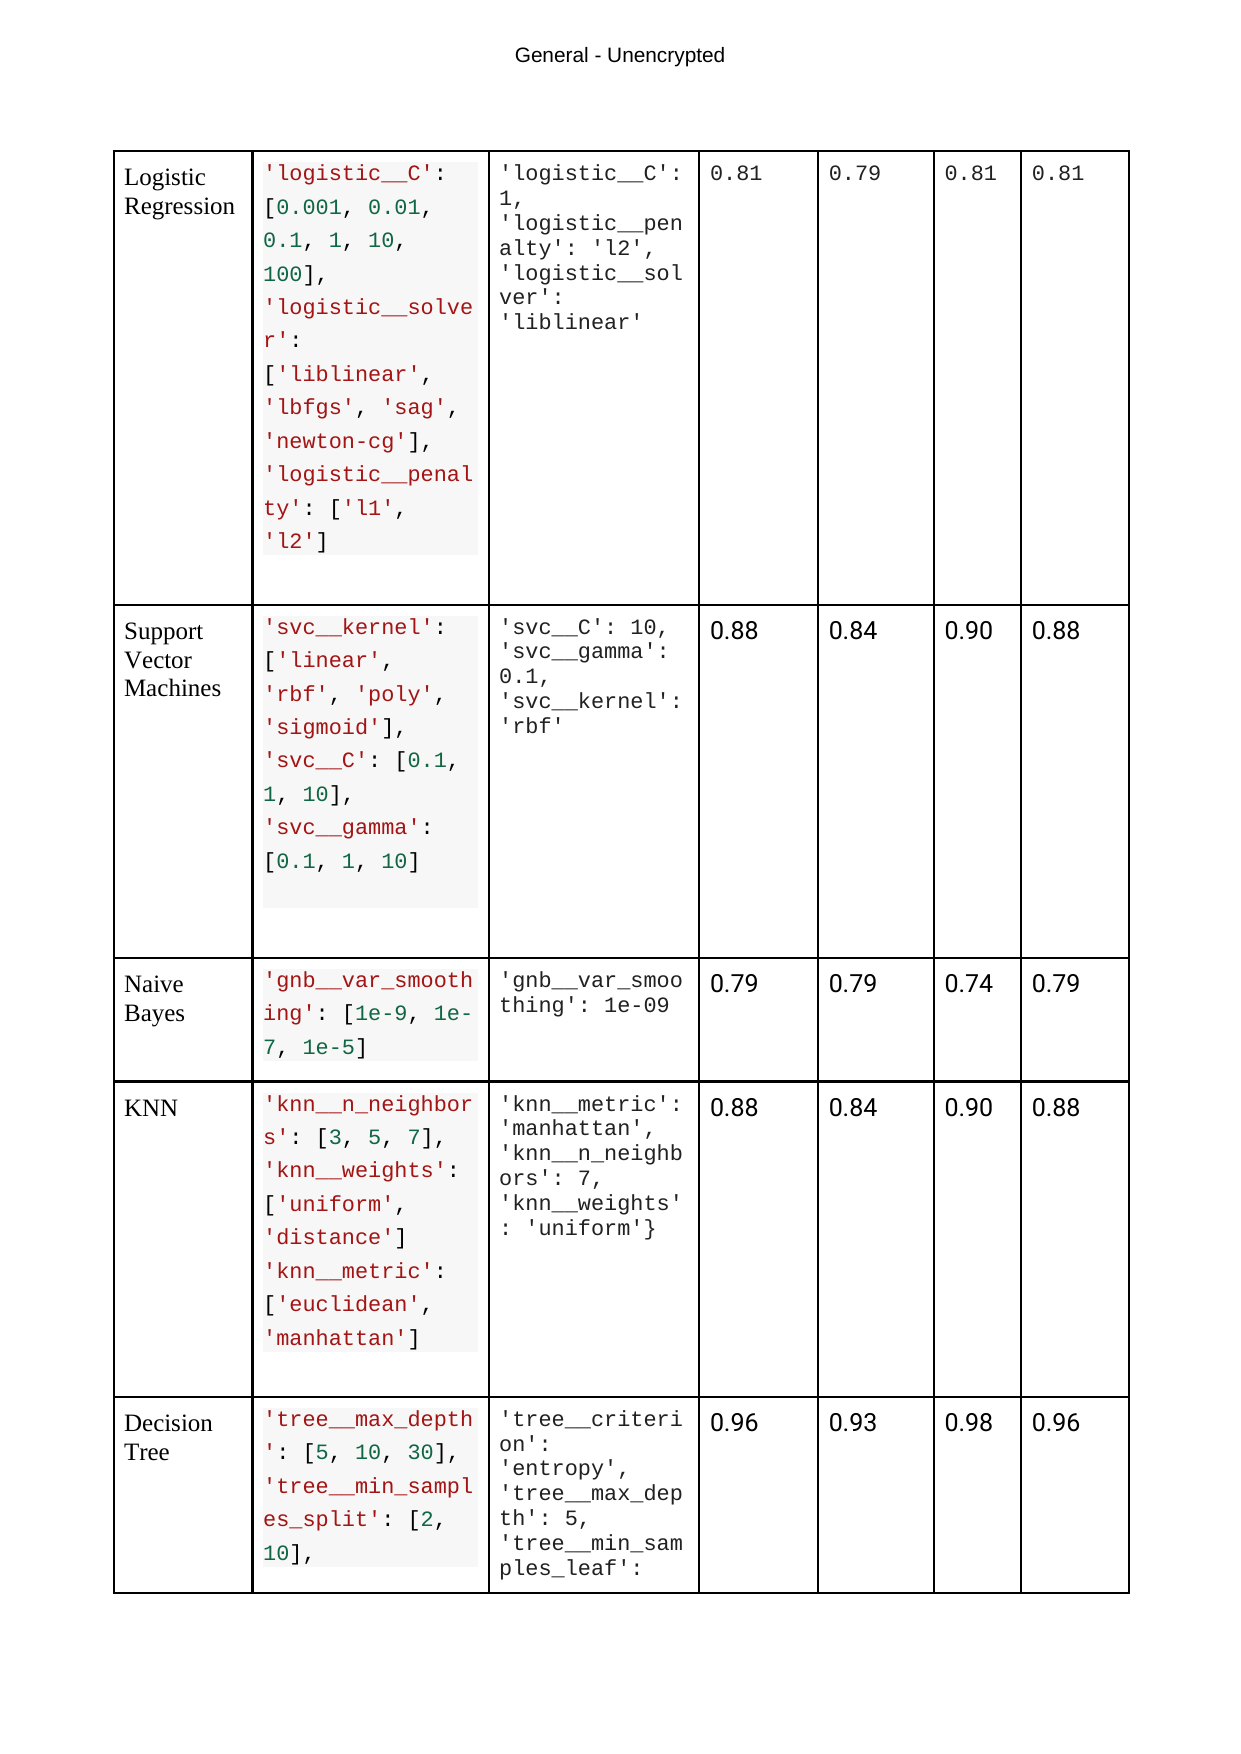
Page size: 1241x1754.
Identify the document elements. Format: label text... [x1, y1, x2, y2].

table_cell KNN [115, 1083, 251, 1396]
table_cell 'logistic__C': 1, 'logistic__penalty': 'l2', 'logistic__solver': 'liblinear' [490, 152, 698, 603]
table_cell 'gnb__var_smoothing': [1e-9, 1e-7, 1e-5] [254, 959, 488, 1080]
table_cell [490, 1398, 698, 1592]
table_cell 'svc__kernel': ['linear', 'rbf', 'poly', 'sigmoid'], 'svc__C': [0.1, 1, 10], 'svc__gamma': [0.1, 1, 10] [254, 606, 488, 957]
table_cell 0.88 [700, 606, 817, 957]
table_cell 0.93 [819, 1398, 933, 1592]
table_cell 0.79 [819, 959, 933, 1080]
table_cell 0.79 [819, 152, 933, 603]
table_cell 0.84 [819, 606, 933, 957]
table_cell 0.88 [1022, 1083, 1128, 1396]
table_cell 0.96 [1022, 1398, 1128, 1592]
table_cell 0.81 [1022, 152, 1128, 603]
table_cell Decision Tree [115, 1398, 251, 1592]
table_cell 0.90 [935, 1083, 1020, 1396]
table_cell 0.98 [935, 1398, 1020, 1592]
table_cell Support Vector Machines [115, 606, 251, 957]
table_cell Naive Bayes [115, 959, 251, 1080]
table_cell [254, 1398, 488, 1592]
table_cell 0.88 [1022, 606, 1128, 957]
table_cell 'knn__n_neighbors': [3, 5, 7], 'knn__weights': ['uniform', 'distance'] 'knn__metric': ['euclidean', 'manhattan'] [254, 1083, 488, 1396]
table_cell 'logistic__C': [0.001, 0.01, 0.1, 1, 10, 100], 'logistic__solver': ['liblinear', 'lbfgs', 'sag', 'newton-cg'], 'logistic__penalty': ['l1', 'l2'] [254, 152, 488, 603]
table_cell 0.81 [700, 152, 817, 603]
table_cell 0.88 [700, 1083, 817, 1396]
table_cell Logistic Regression [115, 152, 251, 603]
table_cell 0.96 [700, 1398, 817, 1592]
table_cell 0.79 [1022, 959, 1128, 1080]
table_cell 0.81 [935, 152, 1020, 603]
table_cell 'svc__C': 10, 'svc__gamma': 0.1, 'svc__kernel': 'rbf' [490, 606, 698, 957]
table_cell 0.74 [935, 959, 1020, 1080]
table_cell 0.79 [700, 959, 817, 1080]
table_cell 'knn__metric': 'manhattan', 'knn__n_neighbors': 7, 'knn__weights': 'uniform'} [490, 1083, 698, 1396]
table_cell 0.84 [819, 1083, 933, 1396]
table_cell 'gnb__var_smoothing': 1e-09 [490, 959, 698, 1080]
table_cell 0.90 [935, 606, 1020, 957]
